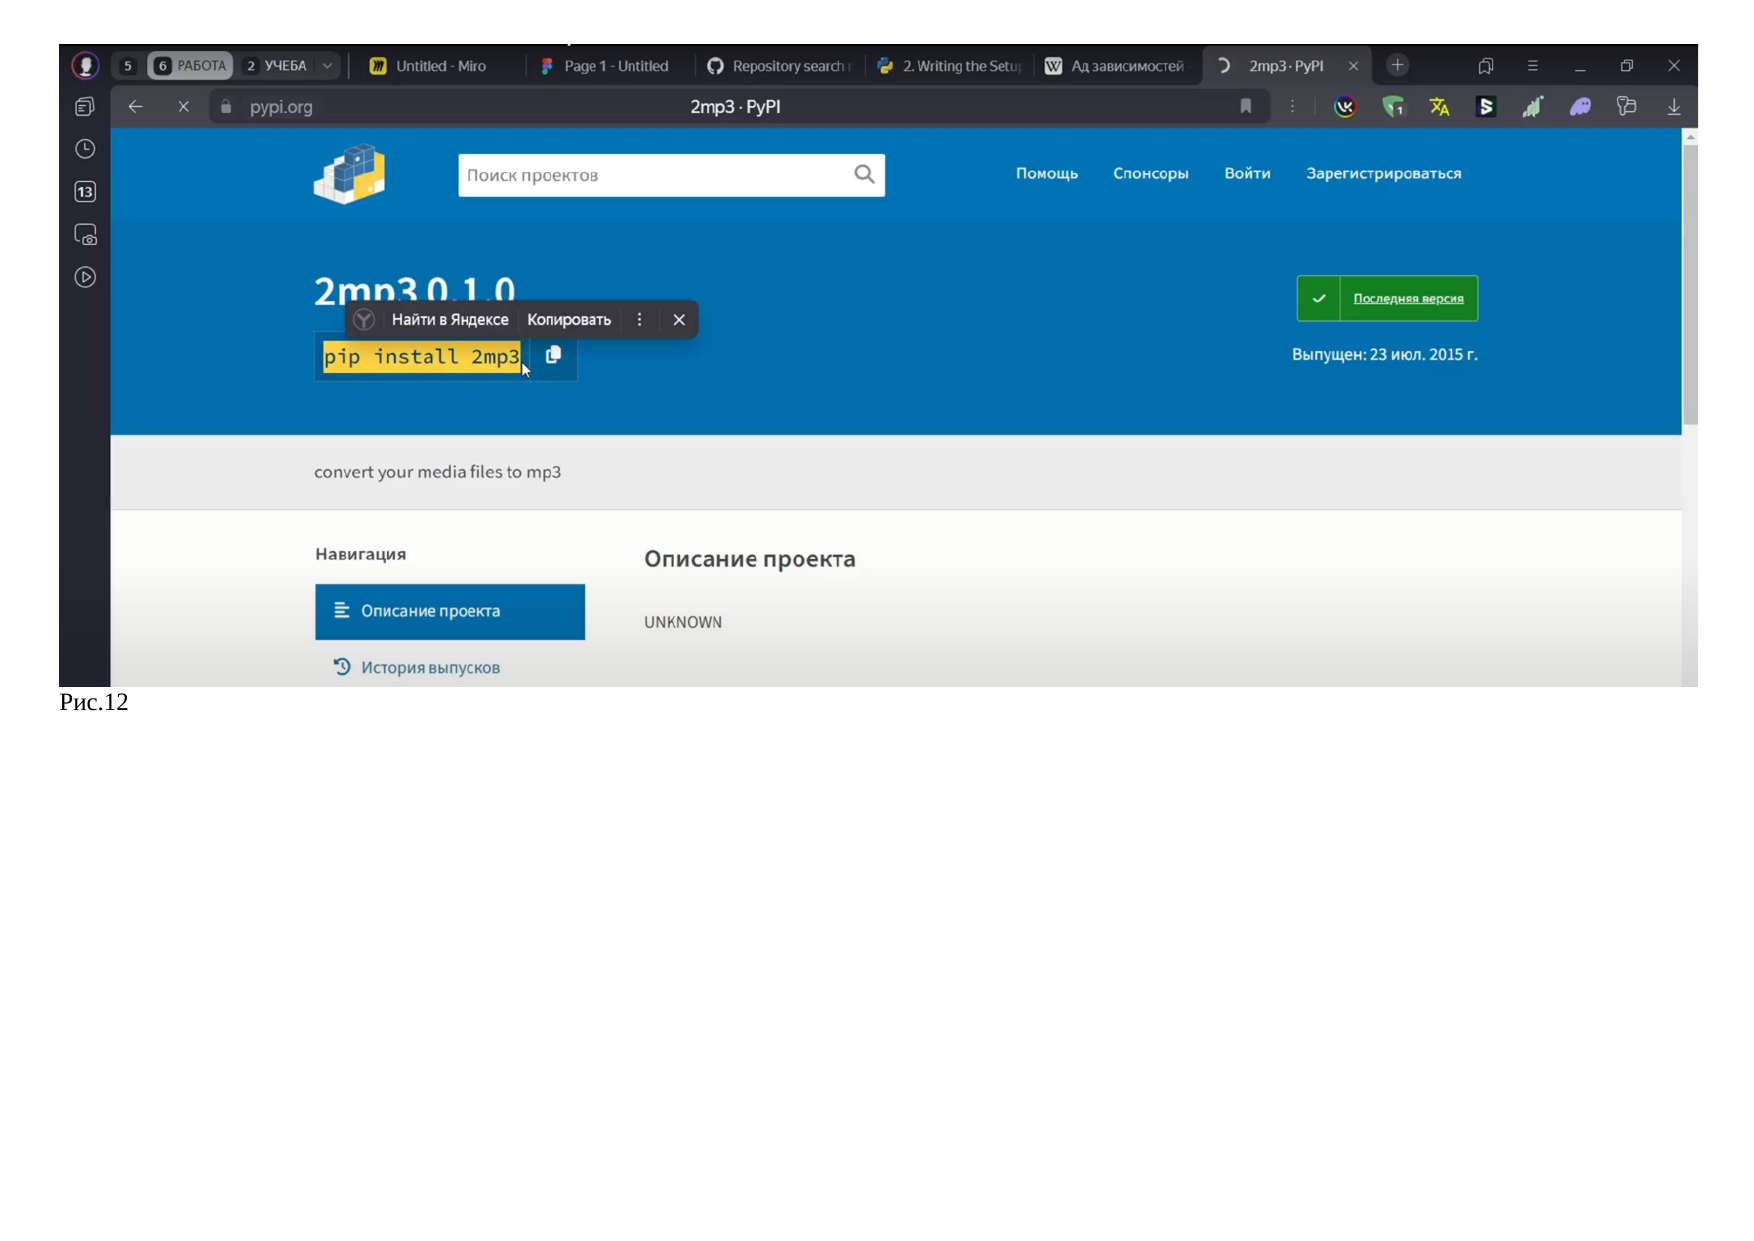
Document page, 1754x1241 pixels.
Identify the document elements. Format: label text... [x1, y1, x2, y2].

text Рис.12 [59, 687, 1698, 715]
picture [59, 44, 1699, 687]
